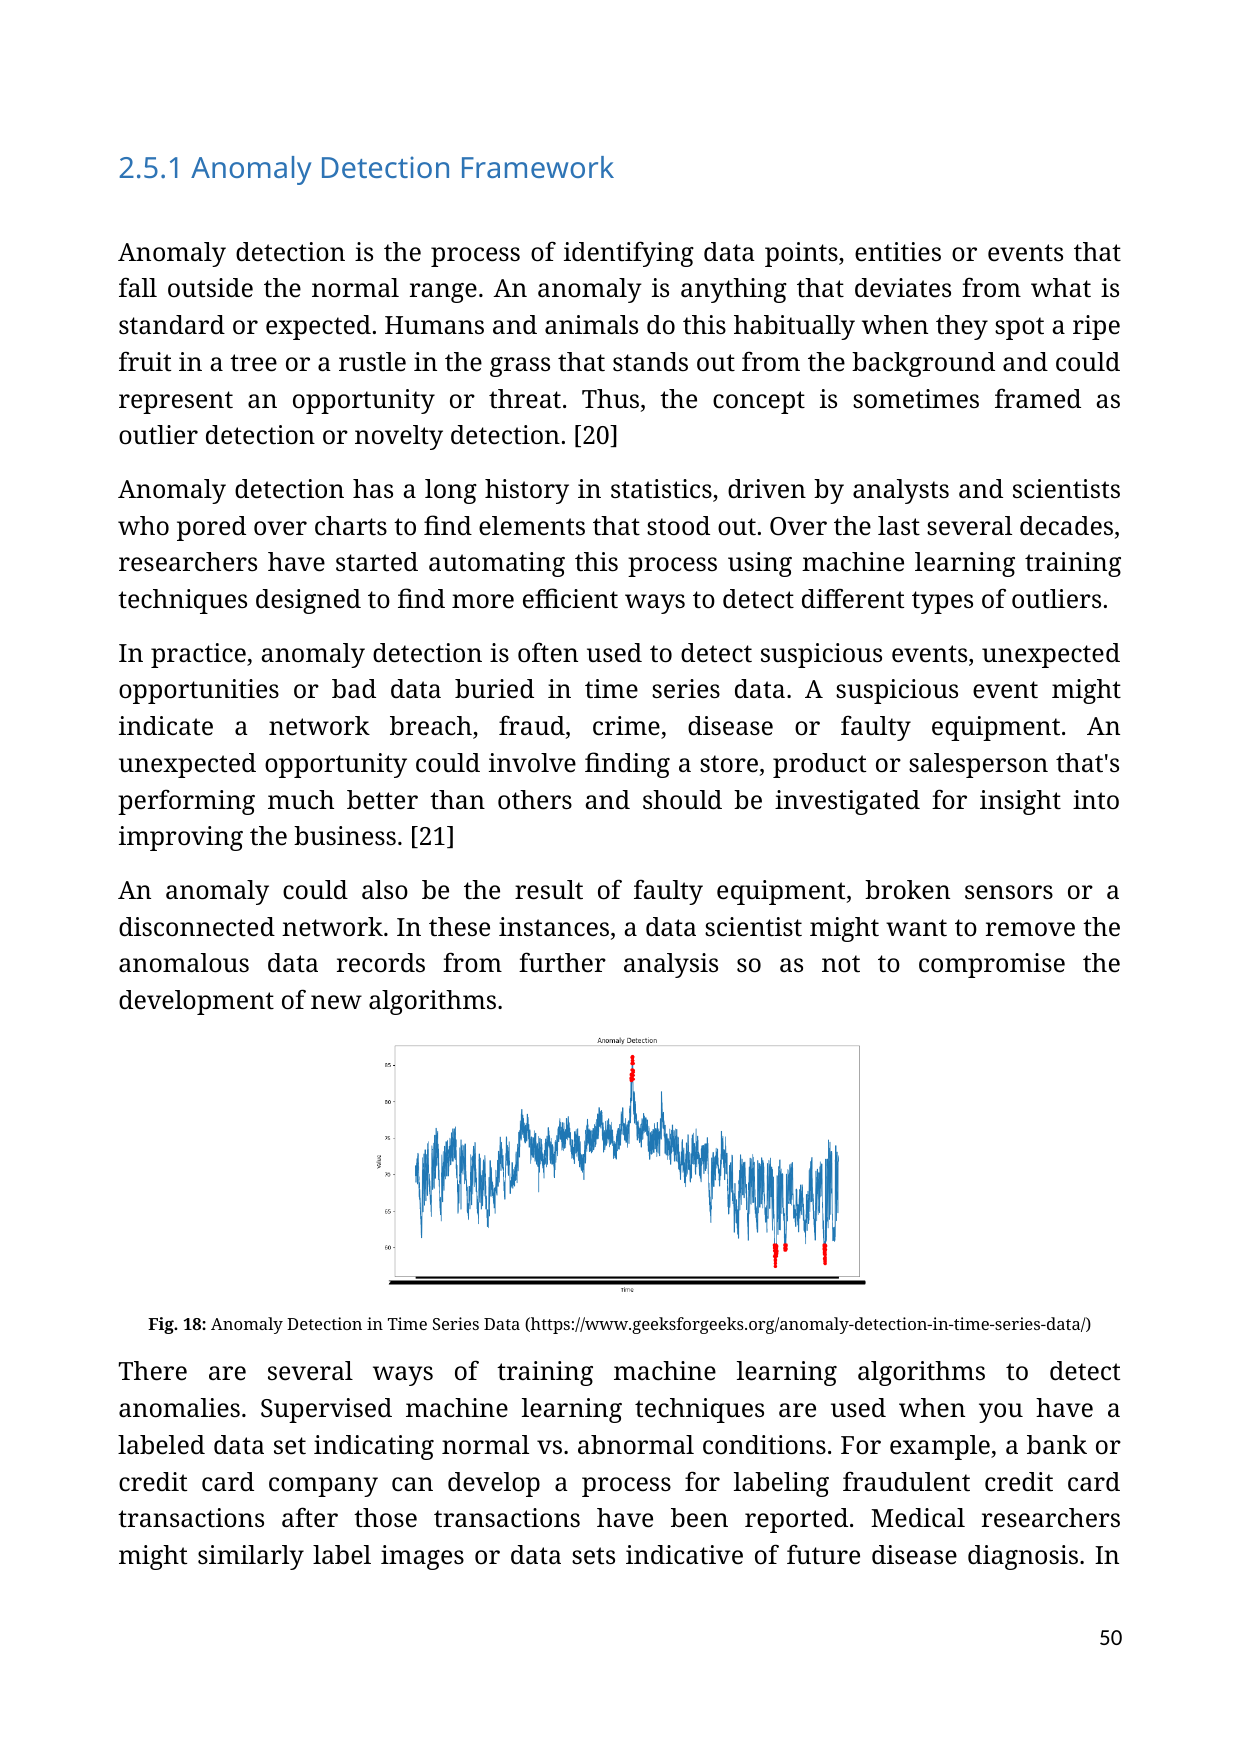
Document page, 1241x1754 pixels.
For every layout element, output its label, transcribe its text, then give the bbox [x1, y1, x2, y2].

text Anomaly detection has a long history in statistics, driven by analysts and scientists who pored over charts to find elements that stood out. Over the last several decades, researchers have started automating this process using machine learning training techniques designed to find more efficient ways to detect different types of outliers. [118, 471, 1122, 616]
text In practice, anomaly detection is often used to detect suspicious events, unexpected opportunities or bad data buried in time series data. A suspicious event might indicate a network breach, fraud, crime, disease or faulty equipment. An unexpected opportunity could involve finding a store, product or salesperson that's performing much better than others and should be investigated for insight into improving the business. [21] [118, 635, 1122, 853]
text Anomaly detection is the process of identifying data points, entities or events that fall outside the normal range. An anomaly is anything that deviates from what is standard or expected. Humans and animals do this habitually when they spot a ripe fruit in a tree or a rustle in the grass that stands out from the background and could represent an opportunity or threat. Thus, the concept is sometimes framed as outlier detection or novelty detection. [20] [118, 234, 1122, 452]
text Fig. 18: Anomaly Detection in Time Series Data (https://www.geeksforgeeks.org/anomaly-detection-in-time-series-data/) [118, 1313, 1122, 1336]
subtitle 2.5.1 Anomaly Detection Framework [118, 148, 1122, 187]
picture [372, 1036, 868, 1294]
text An anomaly could also be the result of faulty equipment, broken sensors or a disconnected network. In these instances, a data scientist might want to remove the anomalous data records from further analysis so as not to compromise the development of new algorithms. [118, 872, 1122, 1017]
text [118, 1354, 1122, 1572]
